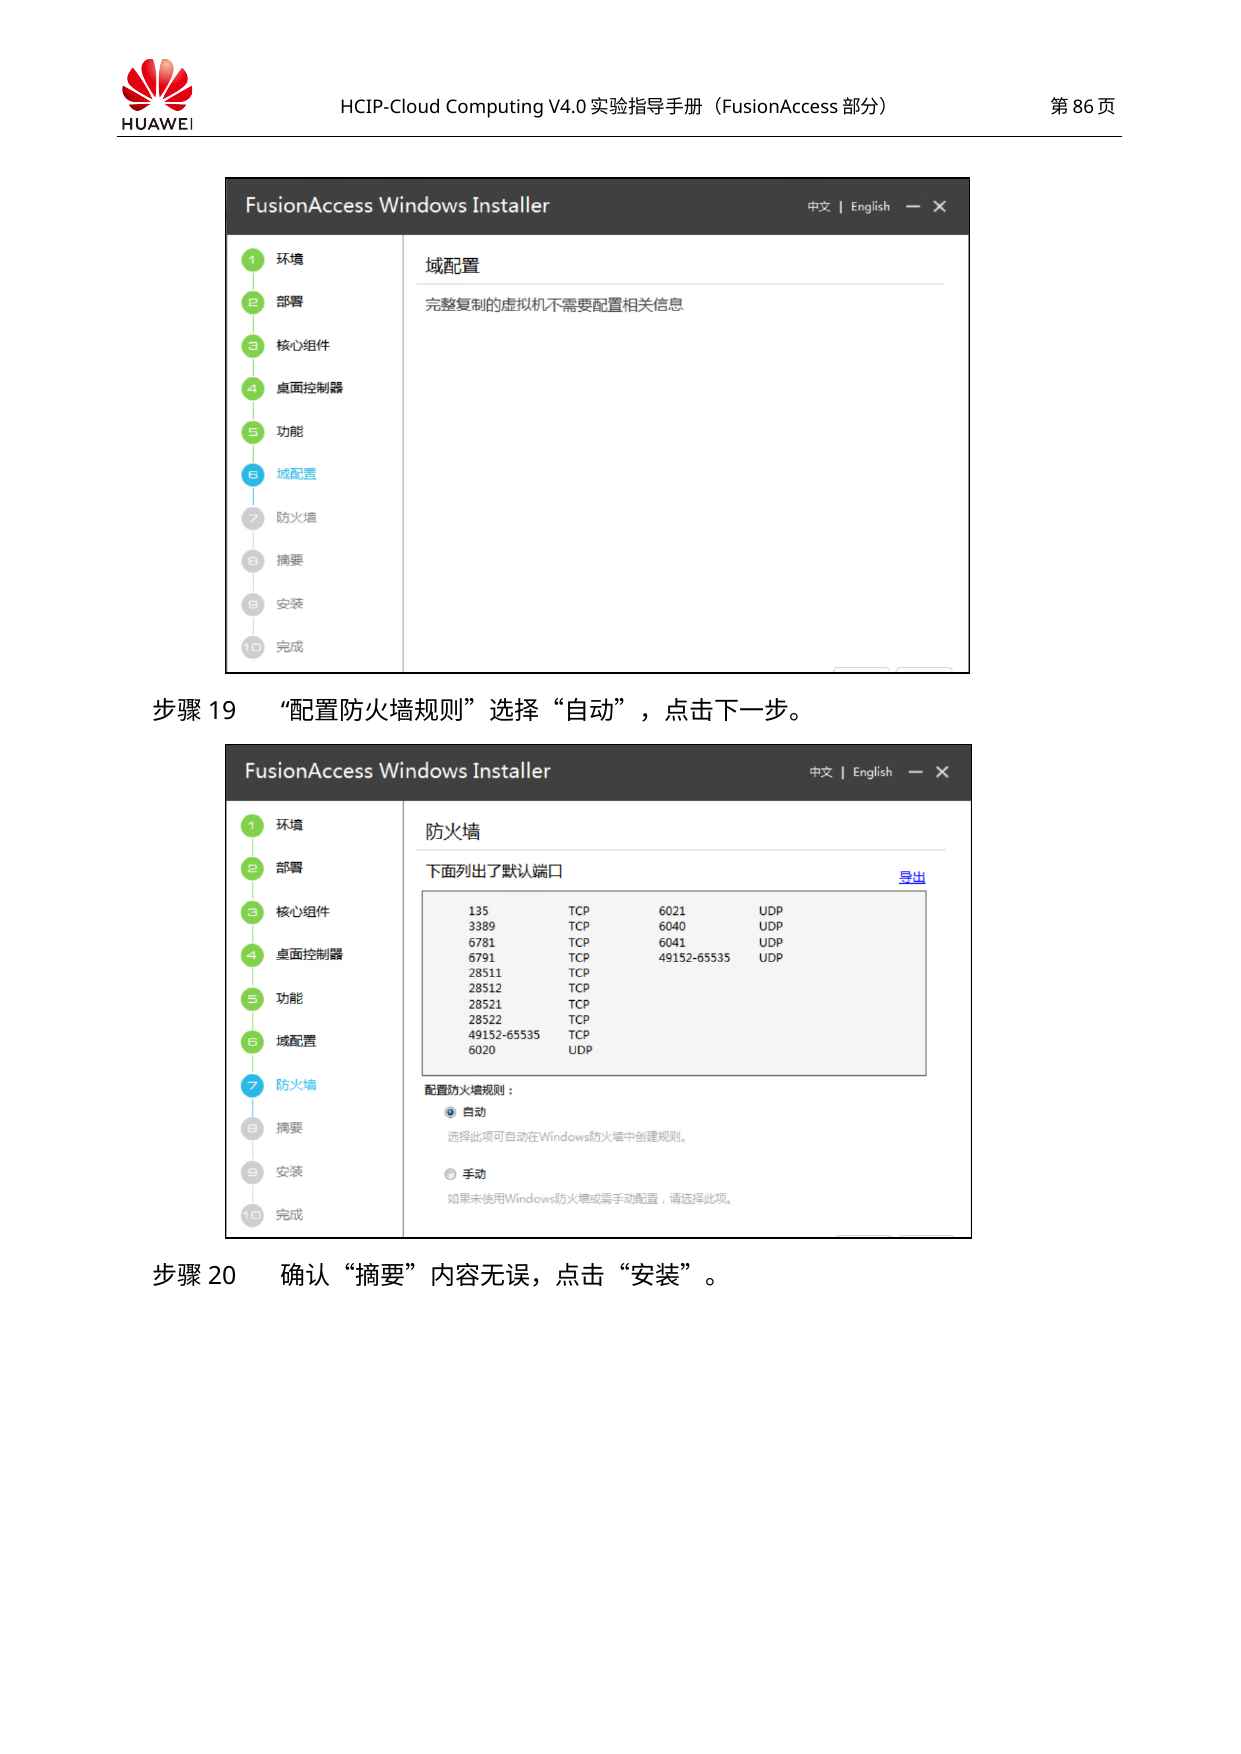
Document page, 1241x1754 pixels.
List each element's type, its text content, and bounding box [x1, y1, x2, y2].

picture [226, 745, 971, 1237]
text “配置防火墙规则”选择“自动”，点击下一步。 [236, 691, 1122, 727]
picture [226, 179, 969, 672]
picture [122, 59, 193, 130]
text 确认“摘要”内容无误，点击“安装”。 [236, 1255, 1122, 1292]
